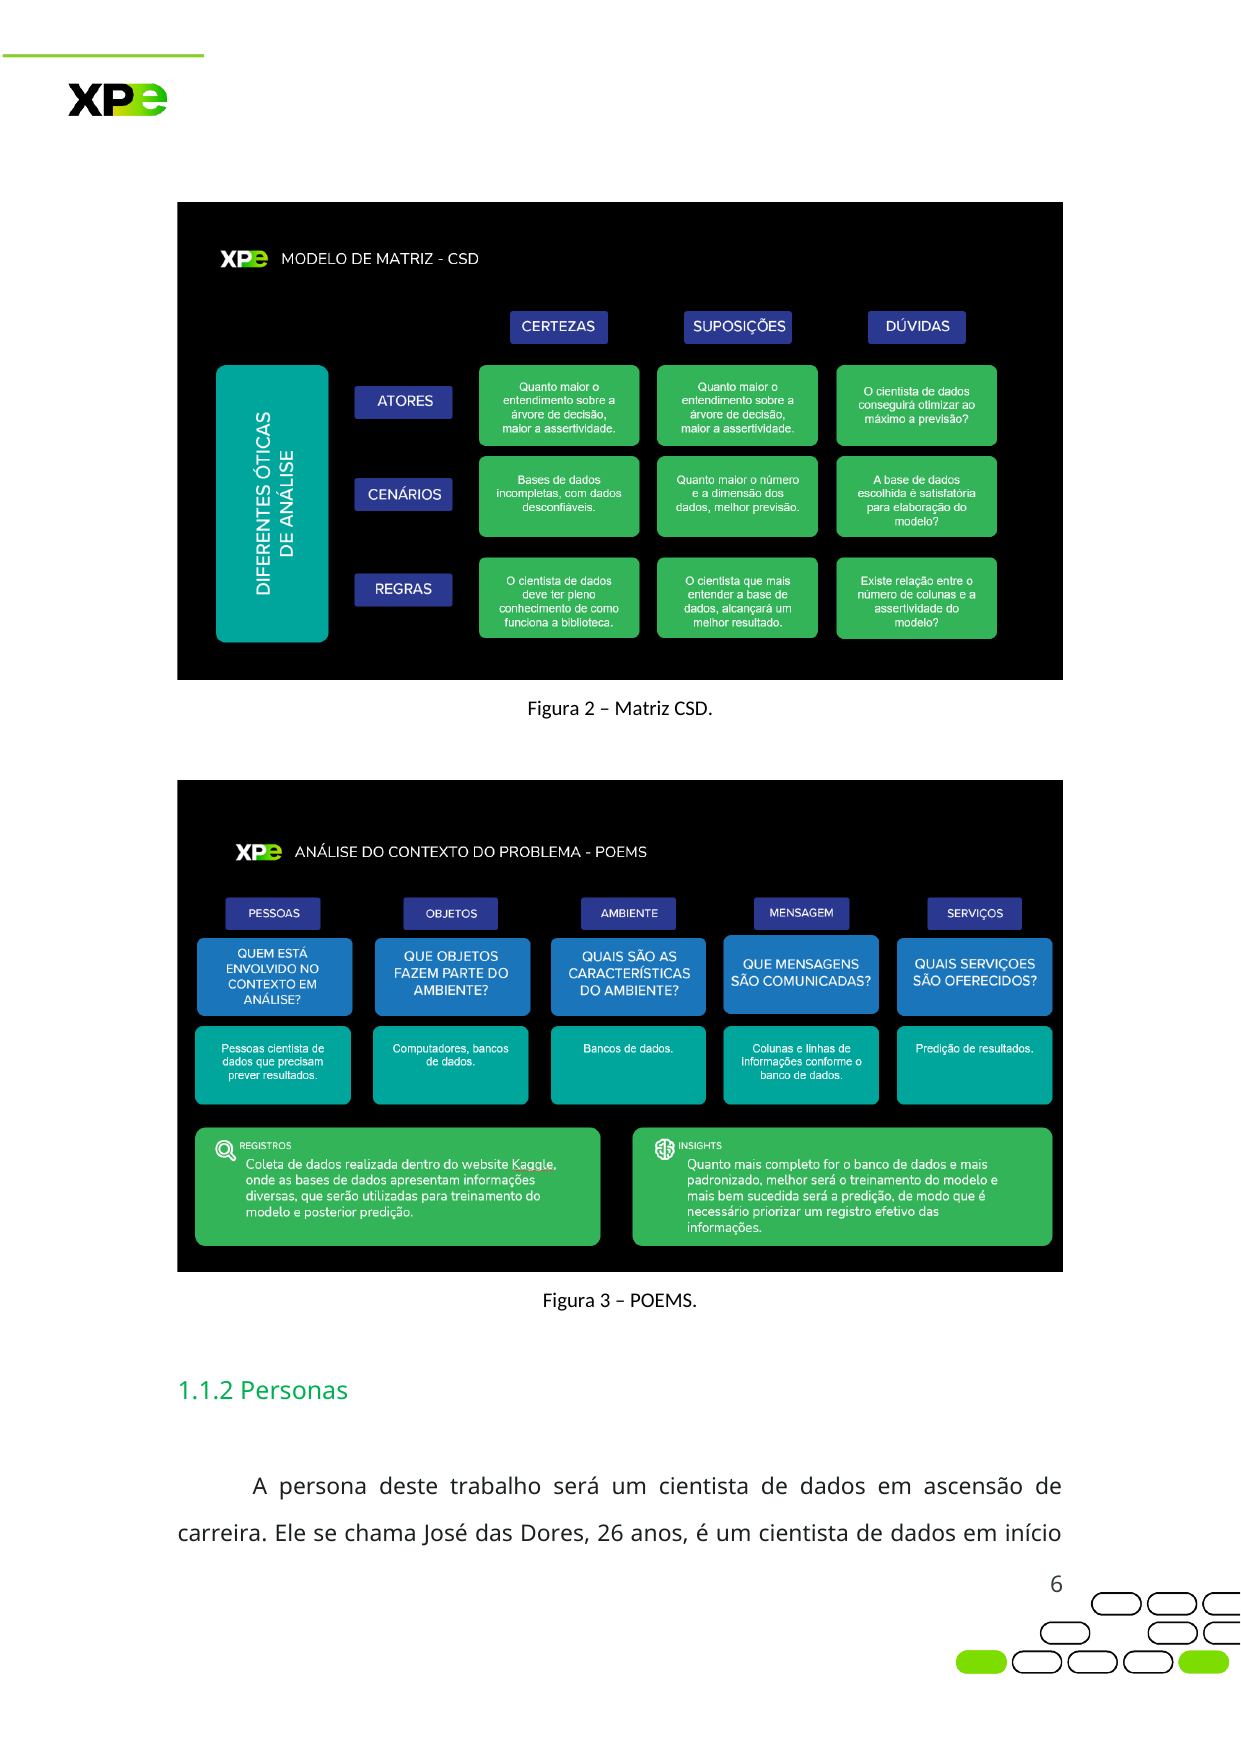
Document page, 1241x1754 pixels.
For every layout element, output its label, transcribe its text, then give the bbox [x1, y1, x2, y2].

picture [2, 51, 205, 148]
text Figura 2 – Matriz CSD. [177, 696, 1063, 721]
subtitle 1.1.2 Personas [177, 1372, 1063, 1406]
picture [177, 780, 1063, 1272]
picture [955, 1592, 1241, 1674]
picture [177, 202, 1063, 680]
text Figura 3 – POEMS. [177, 1287, 1063, 1313]
